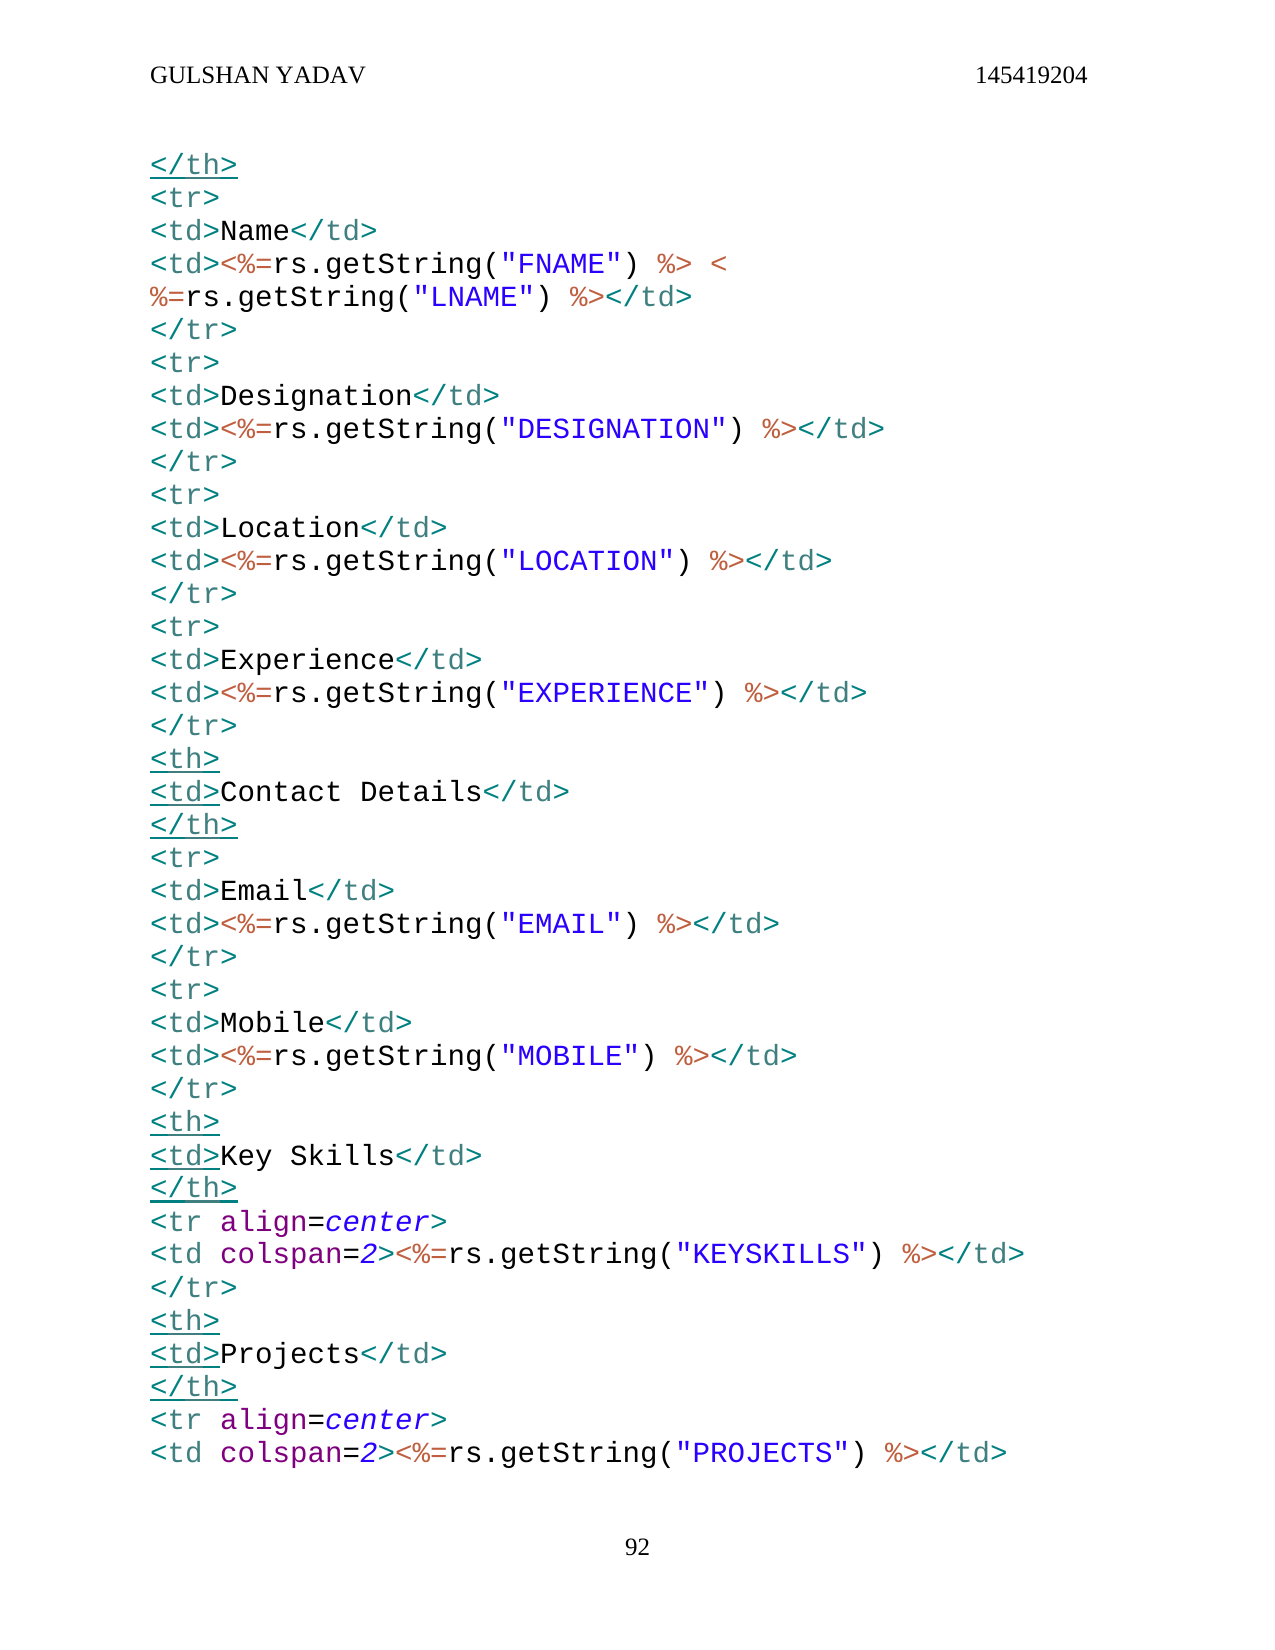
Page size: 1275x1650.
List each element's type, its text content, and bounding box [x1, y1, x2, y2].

text </tr> [150, 1273, 1125, 1306]
text <tr> [150, 348, 1125, 381]
text <th> [150, 1306, 1125, 1339]
text <td>Name</td> [150, 216, 1125, 249]
text <td><%=rs.getString("MOBILE") %></td> [150, 1042, 1125, 1074]
text <tr> [150, 976, 1125, 1008]
text <td colspan=2><%=rs.getString("PROJECTS") %></td> [150, 1438, 1125, 1471]
text <tr> [150, 183, 1125, 216]
text <td><%=rs.getString("EMAIL") %></td> [150, 909, 1125, 942]
text <td>Contact Details</td> [150, 777, 1125, 810]
text <tr> [150, 612, 1125, 645]
text <td>Key Skills</td> [150, 1141, 1125, 1174]
text <tr align=center> [150, 1405, 1125, 1438]
text <tr> [150, 480, 1125, 513]
text </th> [150, 150, 1125, 183]
text </th> [150, 1372, 1125, 1405]
text <tr> [150, 843, 1125, 876]
text </tr> [150, 711, 1125, 744]
text <td><%=rs.getString("EXPERIENCE") %></td> [150, 678, 1125, 711]
text </th> [150, 810, 1125, 843]
text </tr> [150, 942, 1125, 976]
text <tr align=center> [150, 1207, 1125, 1240]
text </tr> [150, 447, 1125, 480]
text </tr> [150, 315, 1125, 348]
text <td><%=rs.getString("FNAME") %> <%=rs.getString("LNAME") %></td> [150, 249, 1125, 315]
text <td><%=rs.getString("DESIGNATION") %></td> [150, 414, 1125, 447]
text </tr> [150, 1074, 1125, 1108]
text <th> [150, 1108, 1125, 1141]
text <td colspan=2><%=rs.getString("KEYSKILLS") %></td> [150, 1240, 1125, 1273]
text <td>Experience</td> [150, 645, 1125, 678]
text </th> [150, 1174, 1125, 1207]
text </tr> [150, 579, 1125, 612]
text <td>Location</td> [150, 513, 1125, 546]
text <td>Mobile</td> [150, 1008, 1125, 1042]
text <td>Email</td> [150, 876, 1125, 909]
text <td><%=rs.getString("LOCATION") %></td> [150, 546, 1125, 579]
text <td>Projects</td> [150, 1339, 1125, 1372]
text <td>Designation</td> [150, 381, 1125, 414]
text <th> [150, 744, 1125, 777]
